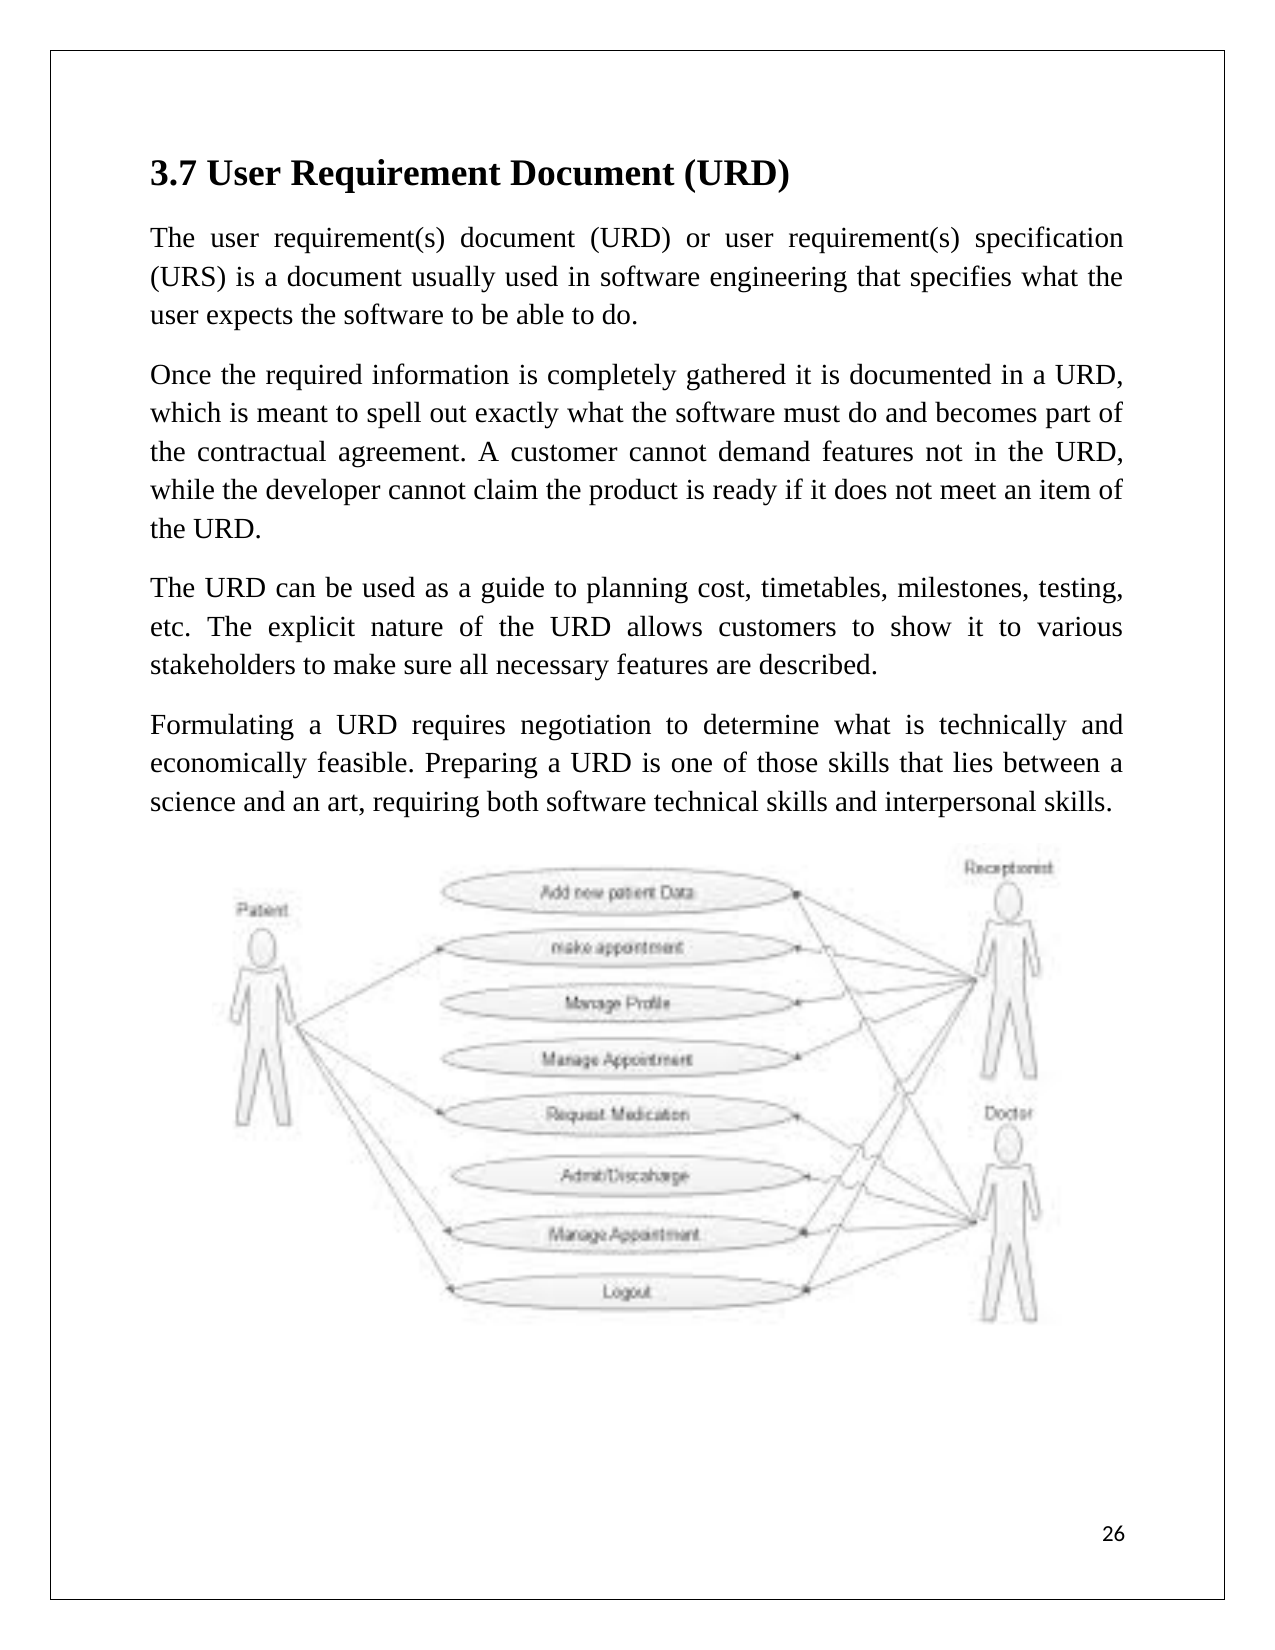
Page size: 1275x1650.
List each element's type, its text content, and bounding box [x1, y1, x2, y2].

text Formulating a URD requires negotiation to determine what is technically and economically feasible. Preparing a URD is one of those skills that lies between a science and an art, requiring both software technical skills and interpersonal skills. [150, 707, 1125, 817]
picture [211, 843, 1064, 1328]
text The user requirement(s) document (URD) or user requirement(s) specification (URS) is a document usually used in software engineering that specifies what the user expects the software to be able to do. [150, 220, 1125, 331]
text 3.7 User Requirement Document (URD) [150, 150, 1125, 193]
text The URD can be used as a guide to planning cost, timetables, milestones, testing, etc. The explicit nature of the URD allows customers to show it to various stakeholders to make sure all necessary features are described. [150, 570, 1125, 681]
text Once the required information is completely gathered it is documented in a URD, which is meant to spell out exactly what the software must do and becomes part of the contractual agreement. A customer cannot demand features not in the URD, while the developer cannot claim the product is ready if it does not meet an item of the URD. [150, 357, 1125, 544]
